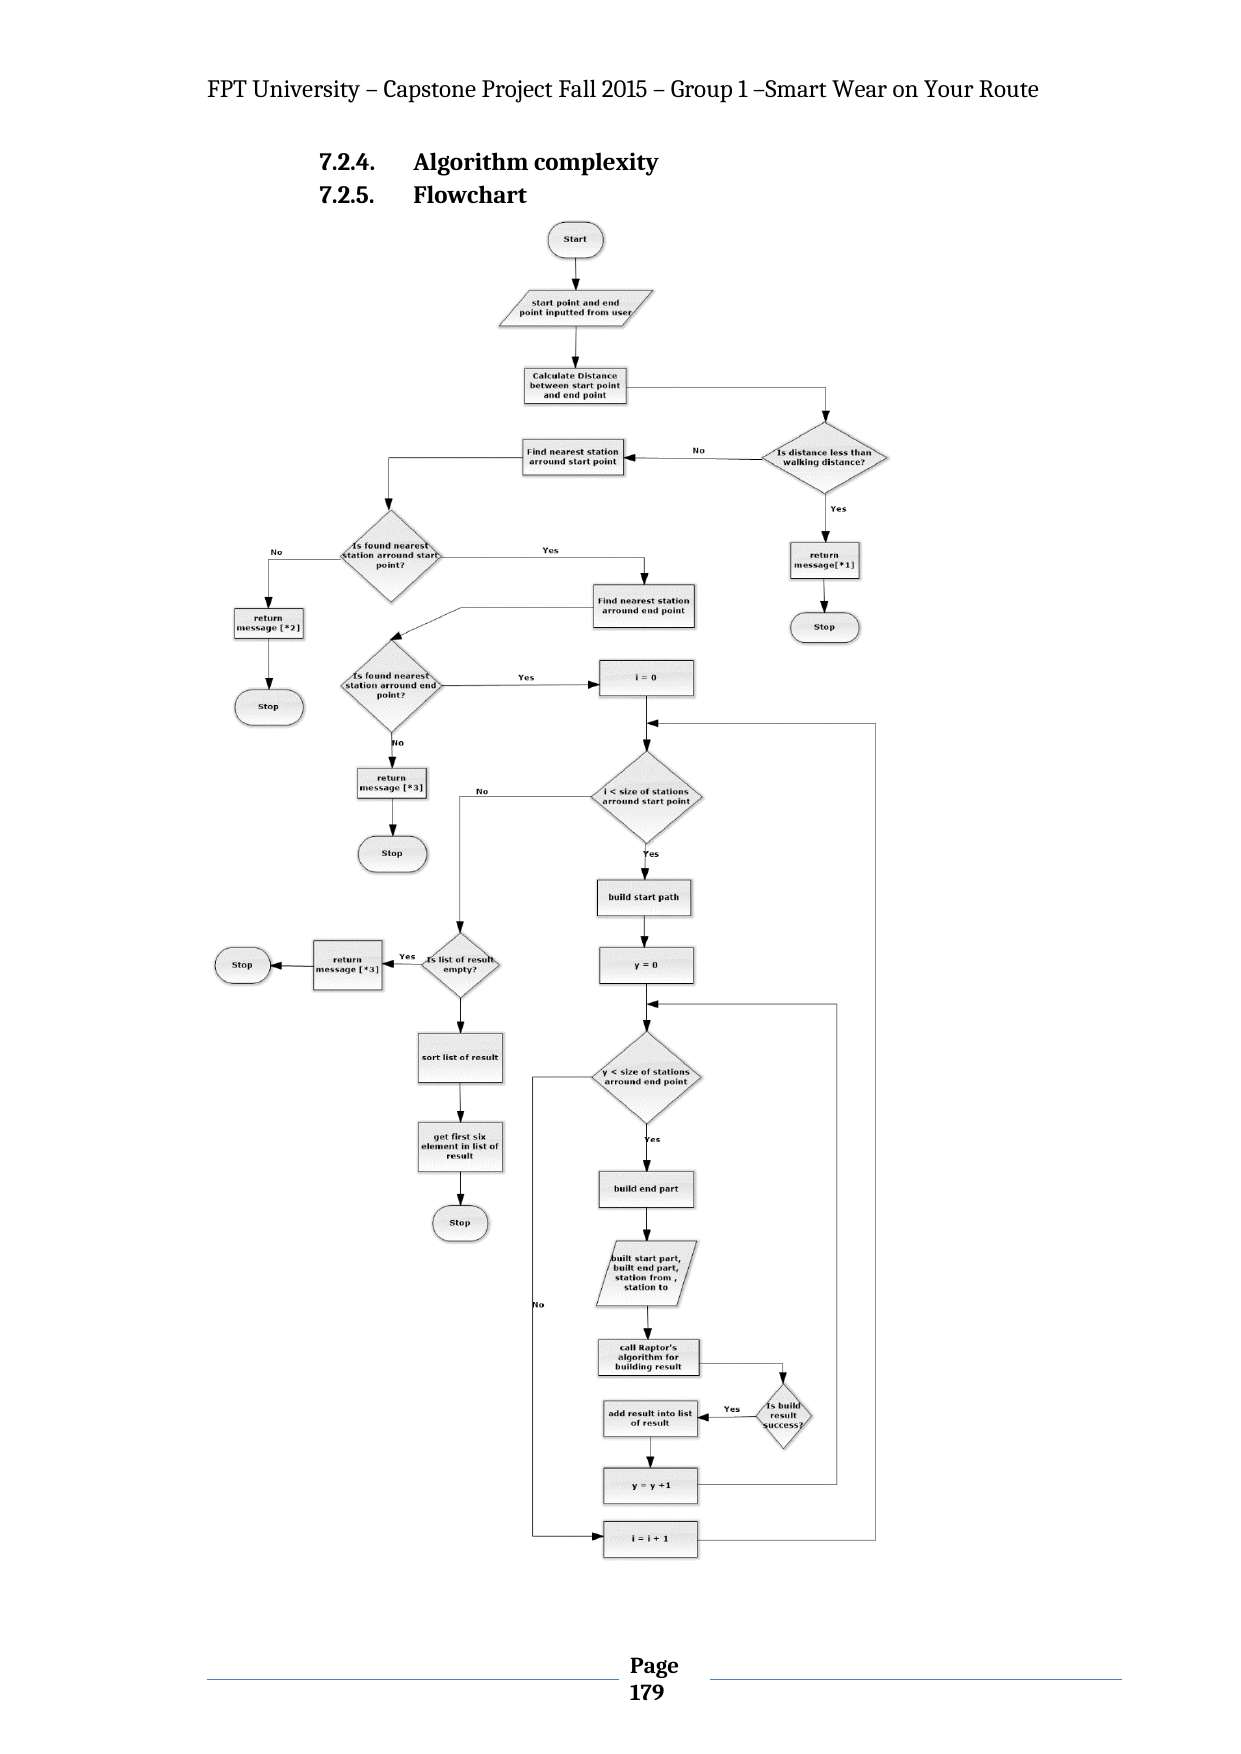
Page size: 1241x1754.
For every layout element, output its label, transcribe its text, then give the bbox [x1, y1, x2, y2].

subtitle Flowchart [319, 181, 1122, 209]
picture [206, 213, 906, 1566]
subtitle Algorithm complexity [319, 148, 1122, 176]
